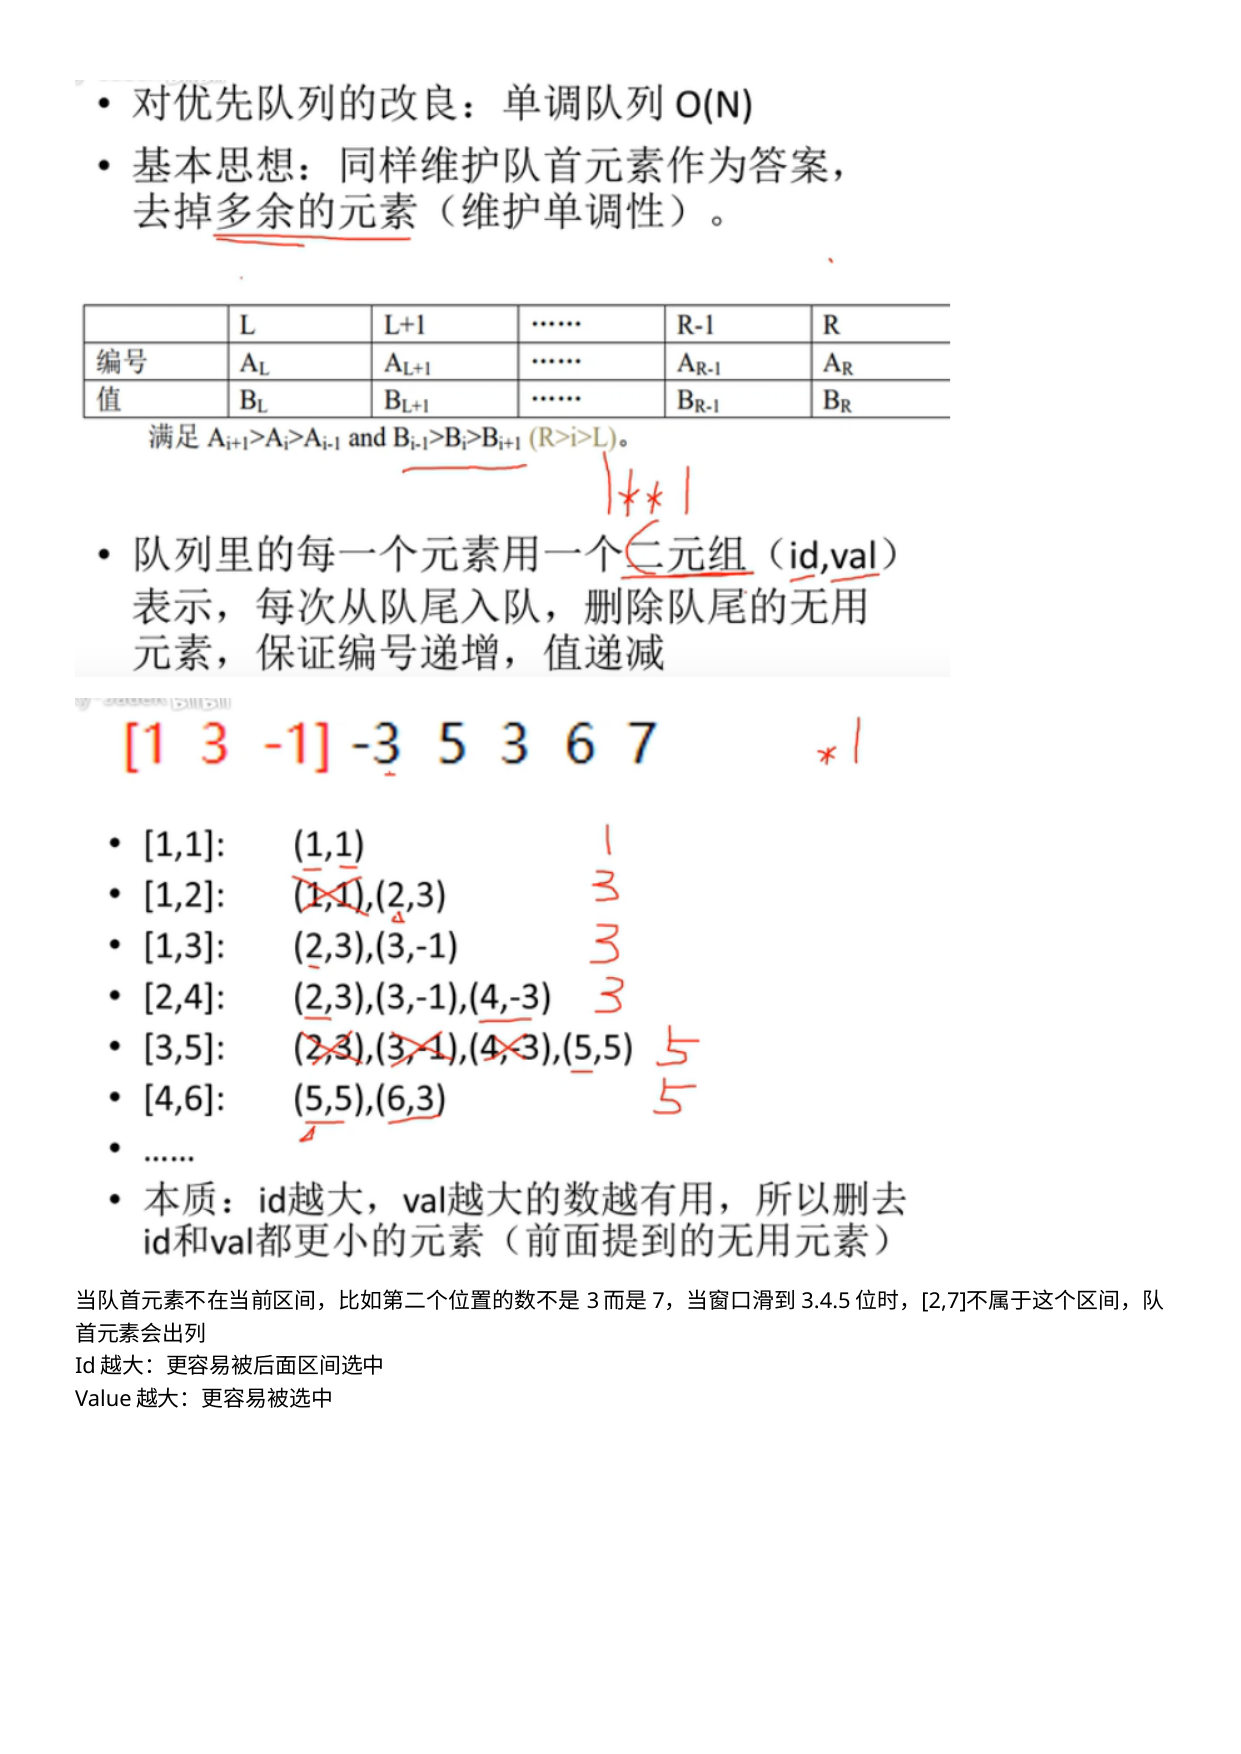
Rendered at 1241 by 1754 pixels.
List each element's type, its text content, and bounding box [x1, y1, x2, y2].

text Value越大：更容易被选中 [75, 1381, 1165, 1413]
text 当队首元素不在当前区间，比如第二个位置的数不是3而是7，当窗口滑到3.4.5位时，[2,7]不属于这个区间，队首元素会出列 [75, 1283, 1165, 1348]
text Id越大：更容易被后面区间选中 [75, 1348, 1165, 1381]
